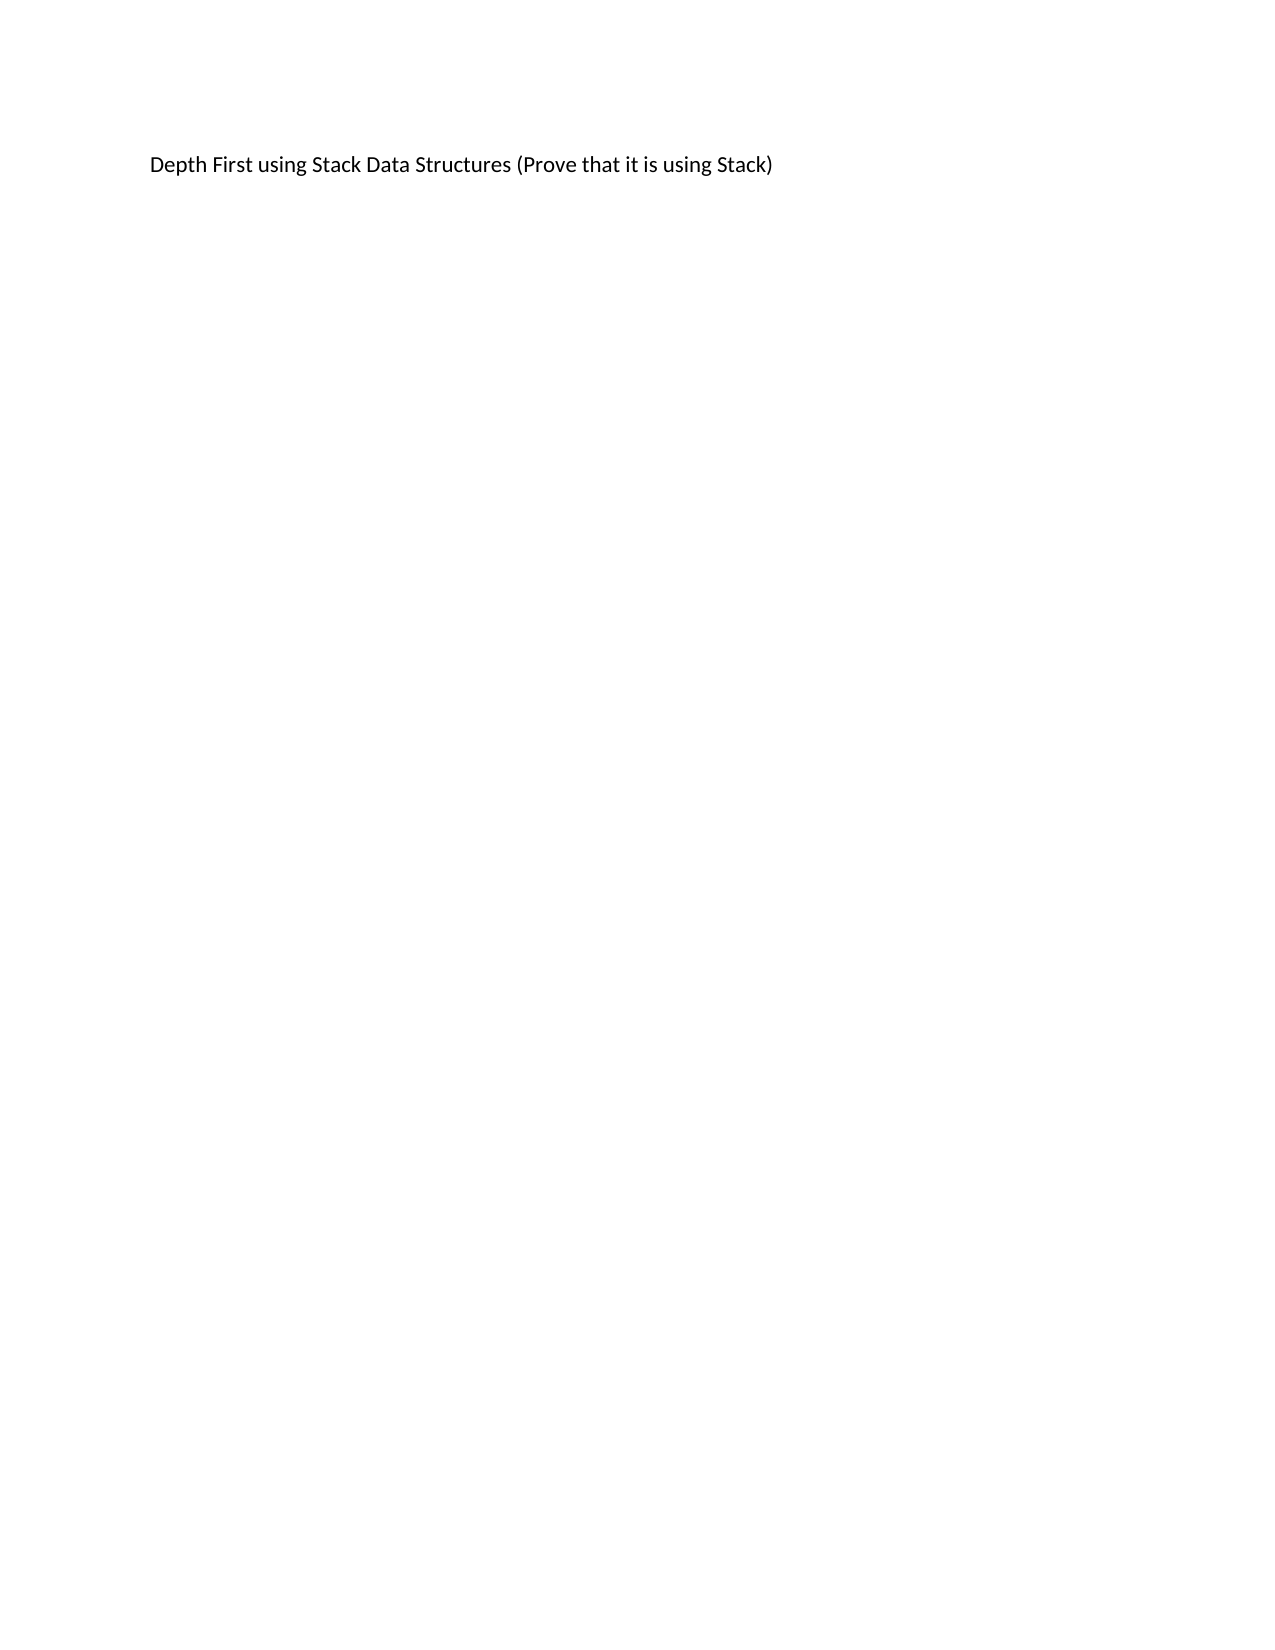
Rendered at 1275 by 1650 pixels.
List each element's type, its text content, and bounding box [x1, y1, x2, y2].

text Depth First using Stack Data Structures (Prove that it is using Stack) [150, 150, 1125, 178]
